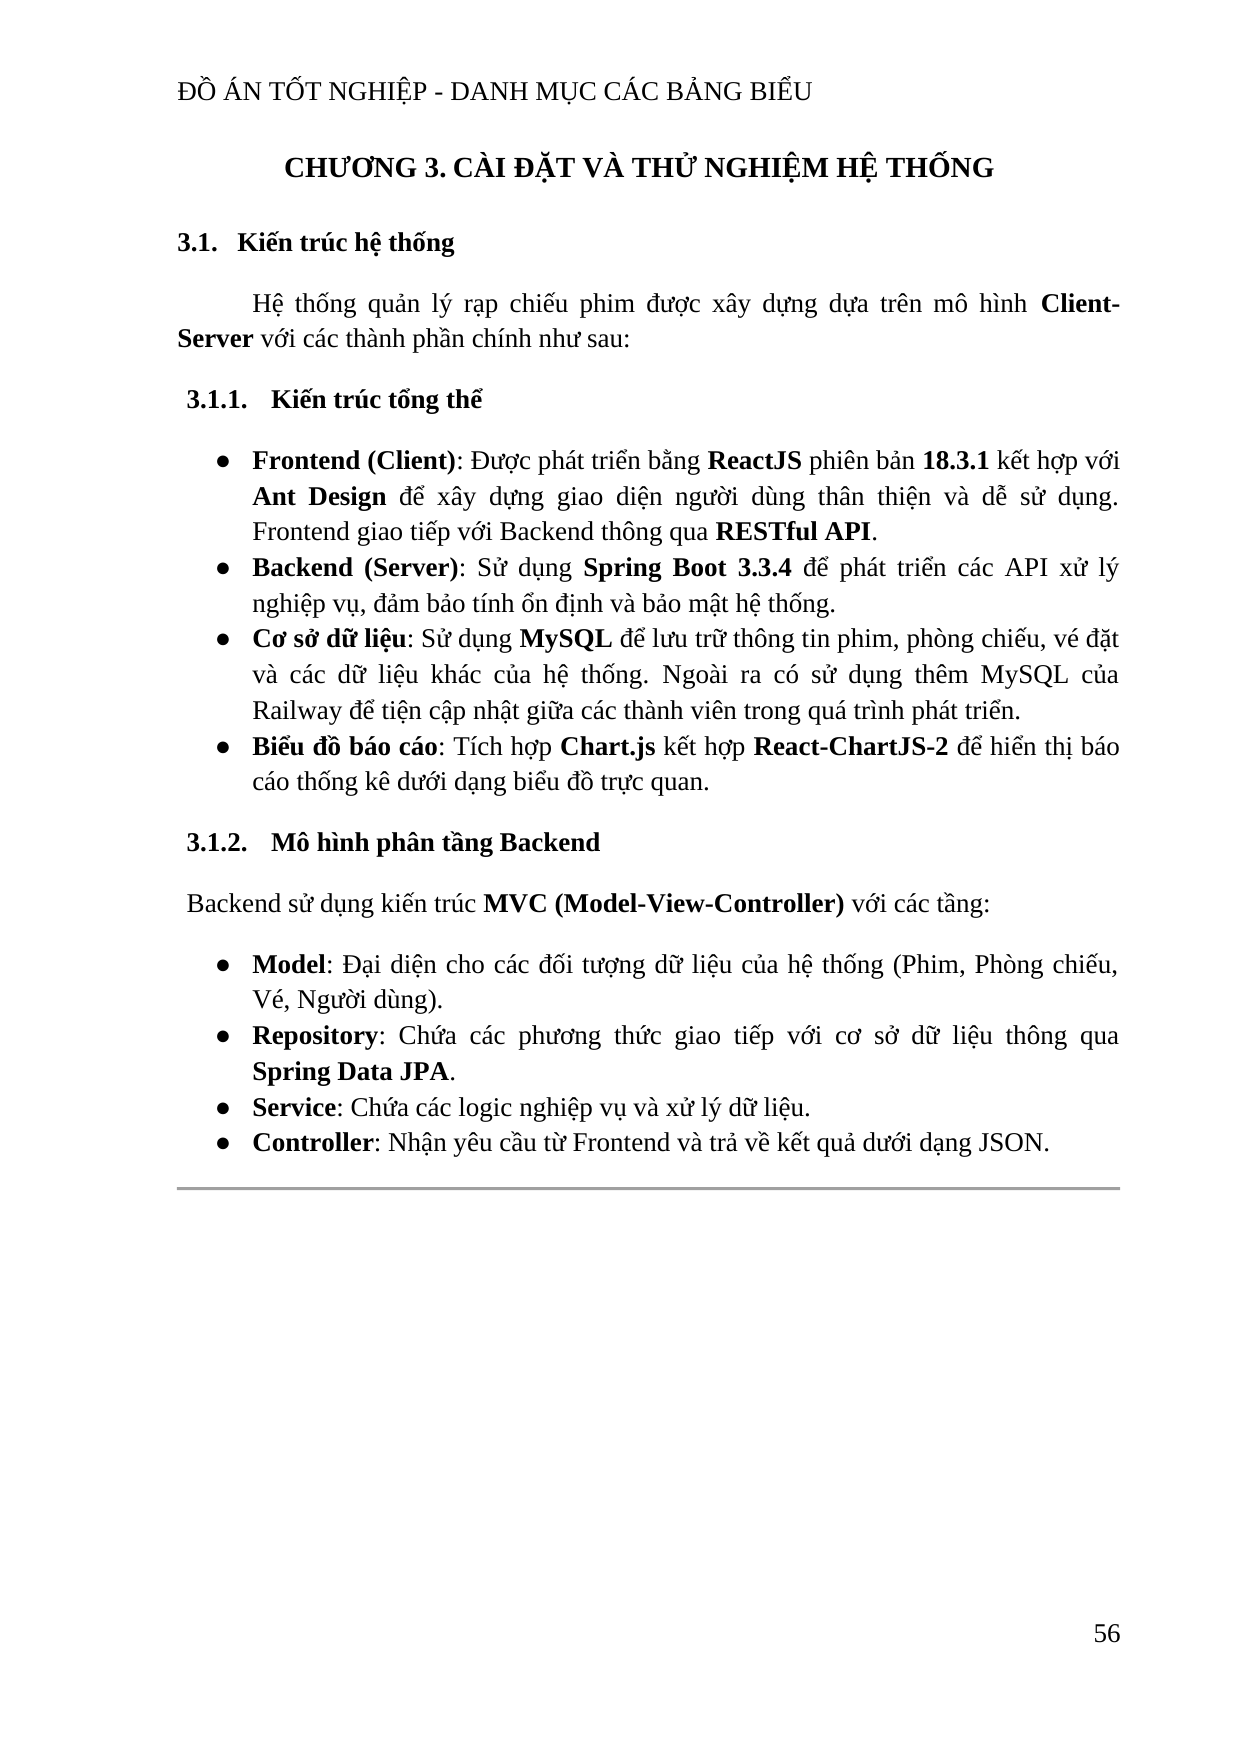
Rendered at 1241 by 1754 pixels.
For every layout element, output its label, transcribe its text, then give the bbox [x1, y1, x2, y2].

subtitle Kiến trúc tổng thể [186, 383, 1120, 414]
list Biểu đồ báo cáo: Tích hợp Chart.js kết hợp React-ChartJS-2 để hiển thị báo cáo thống kê dưới dạng biểu đồ trực quan. [214, 730, 1120, 797]
subtitle Kiến trúc hệ thống [177, 226, 1120, 257]
list Frontend (Client): Được phát triển bằng ReactJS phiên bản 18.3.1 kết hợp với Ant Design để xây dựng giao diện người dùng thân thiện và dễ sử dụng. Frontend giao tiếp với Backend thông qua RESTful API. [214, 444, 1120, 547]
subtitle CÀI ĐẶT VÀ THỬ NGHIỆM HỆ THỐNG [158, 150, 1120, 183]
text Hệ thống quản lý rạp chiếu phim được xây dựng dựa trên mô hình Client-Server với các thành phần chính như sau: [177, 287, 1120, 354]
list Controller: Nhận yêu cầu từ Frontend và trả về kết quả dưới dạng JSON. [214, 1126, 1120, 1157]
text Backend sử dụng kiến trúc MVC (Model-View-Controller) với các tầng: [177, 887, 1120, 918]
list Model: Đại diện cho các đối tượng dữ liệu của hệ thống (Phim, Phòng chiếu, Vé, Người dùng). [214, 948, 1120, 1014]
list Cơ sở dữ liệu: Sử dụng MySQL để lưu trữ thông tin phim, phòng chiếu, vé đặt và các dữ liệu khác của hệ thống. Ngoài ra có sử dụng thêm MySQL của Railway để tiện cập nhật giữa các thành viên trong quá trình phát triển. [214, 623, 1120, 725]
subtitle Mô hình phân tầng Backend [186, 826, 1120, 857]
list Backend (Server): Sử dụng Spring Boot 3.3.4 để phát triển các API xử lý nghiệp vụ, đảm bảo tính ổn định và bảo mật hệ thống. [214, 551, 1120, 618]
list Service: Chứa các logic nghiệp vụ và xử lý dữ liệu. [214, 1091, 1120, 1122]
list Repository: Chứa các phương thức giao tiếp với cơ sở dữ liệu thông qua Spring Data JPA. [214, 1019, 1120, 1086]
